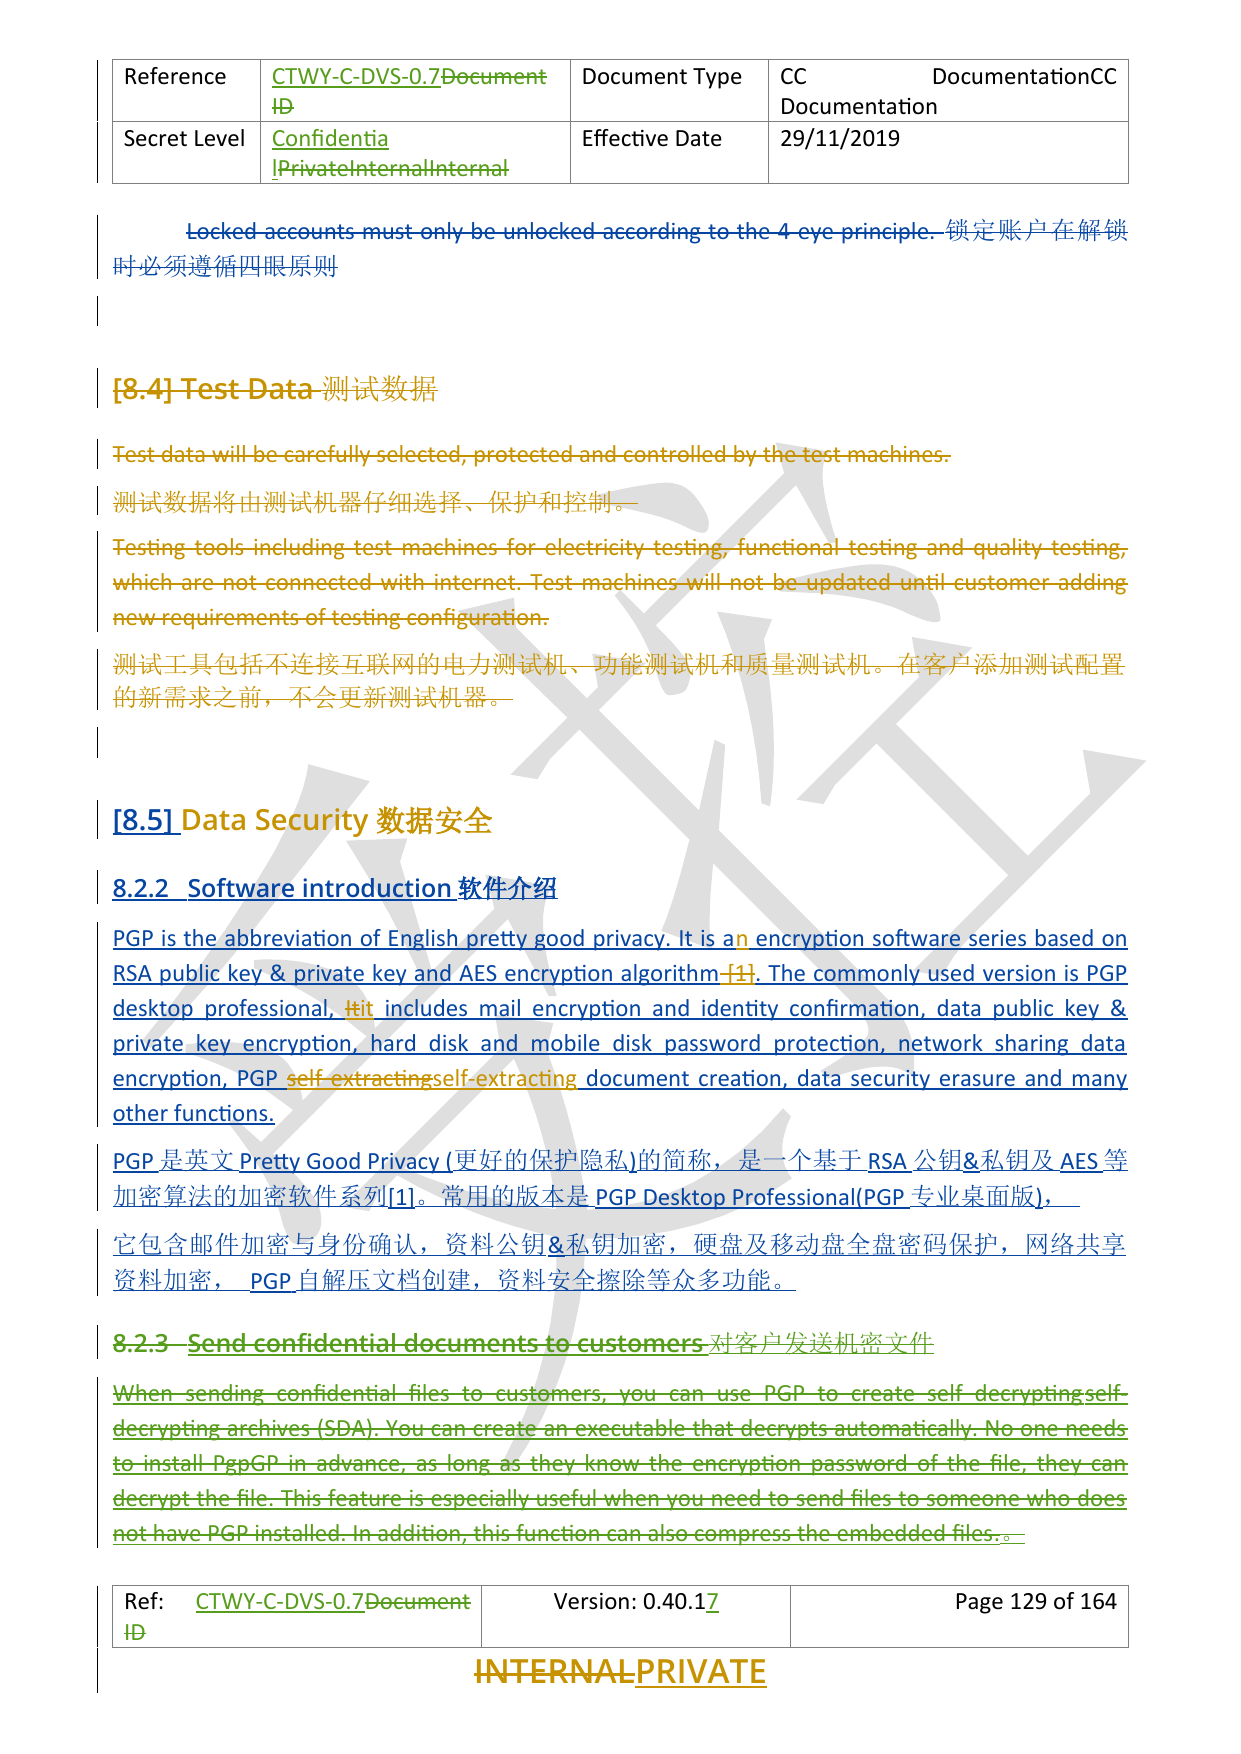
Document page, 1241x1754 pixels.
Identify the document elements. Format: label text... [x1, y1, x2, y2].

title Data Security 数据安全 [112, 799, 1128, 839]
